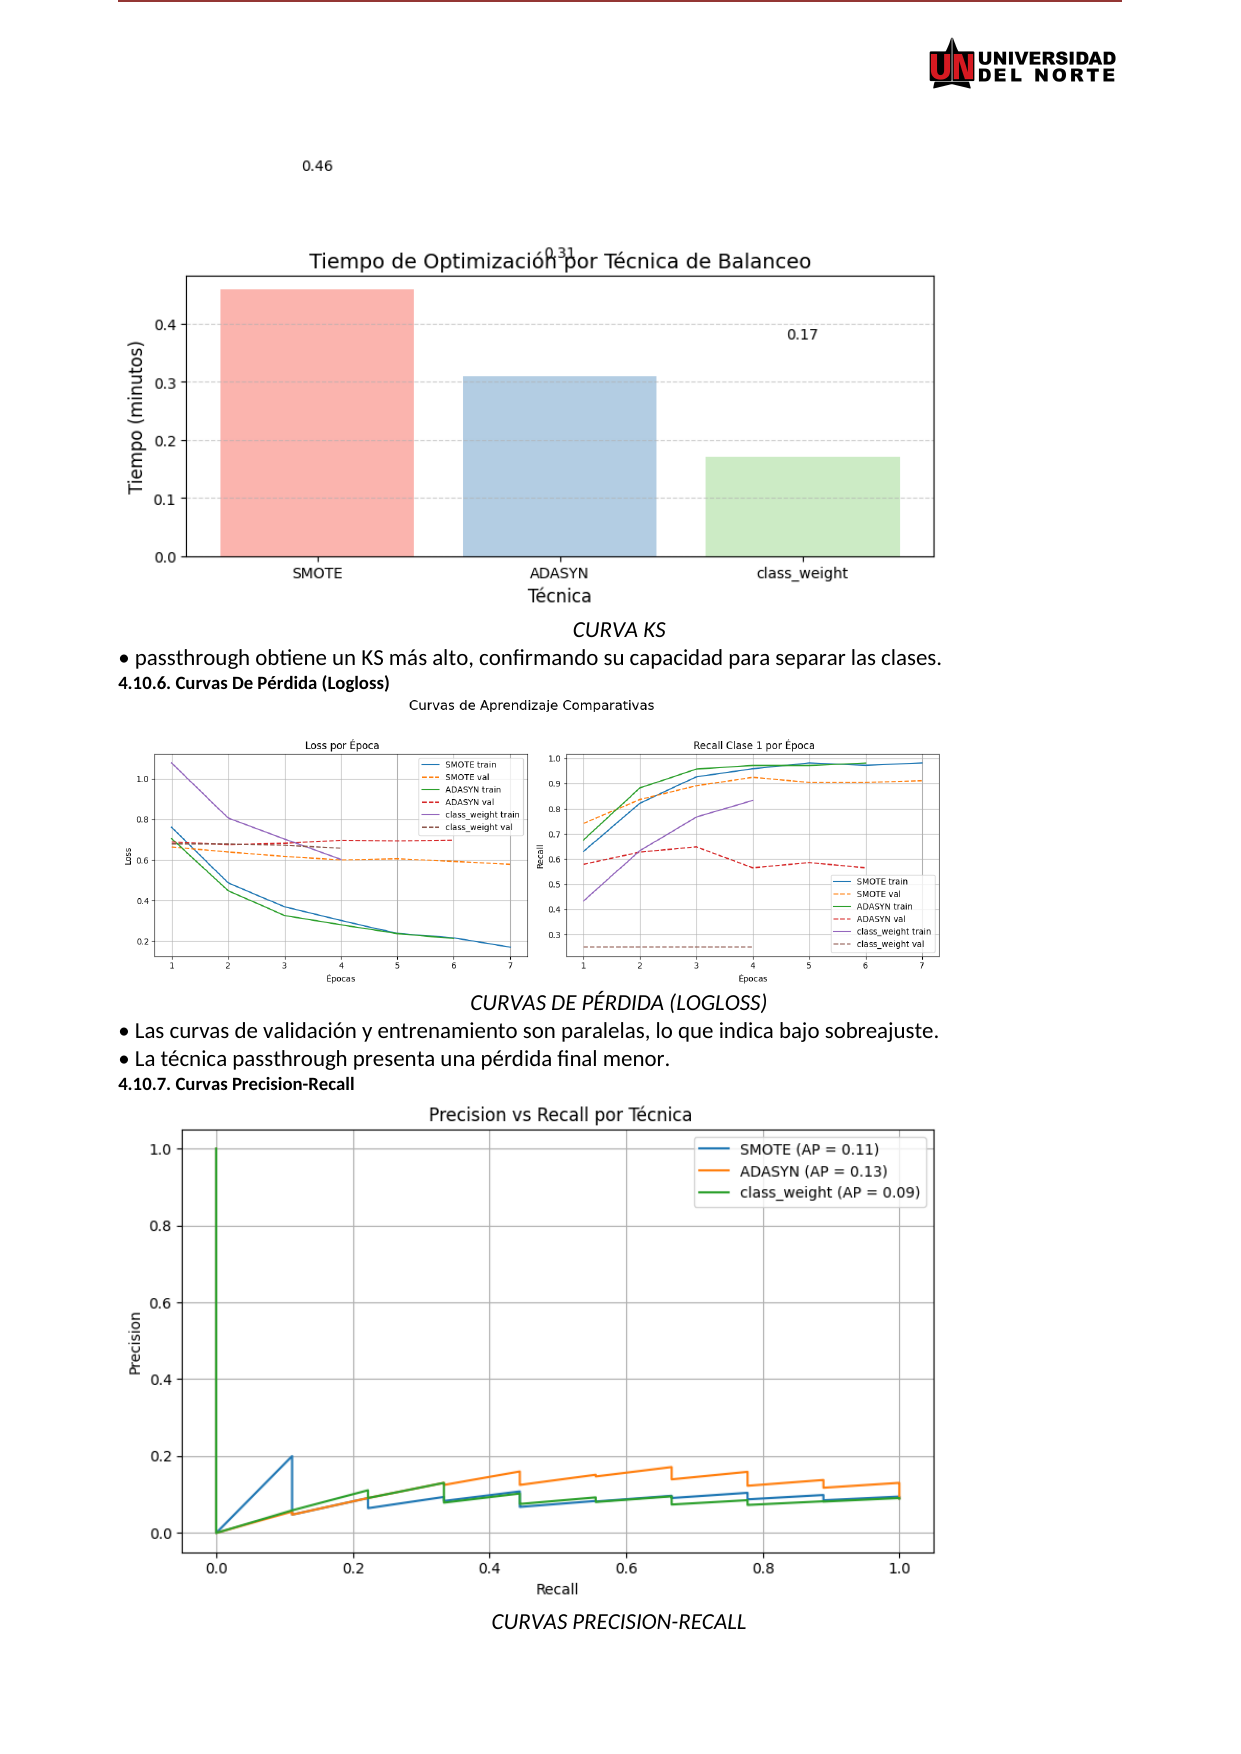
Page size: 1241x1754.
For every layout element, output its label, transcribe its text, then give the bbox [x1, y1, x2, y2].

picture [118, 149, 944, 616]
text CURVA KS [118, 616, 1122, 643]
picture [118, 694, 944, 989]
subtitle Curvas De Pérdida (Logloss) [0, 672, 1122, 694]
text CURVAS PRECISION-RECALL [118, 1607, 1122, 1635]
text • passthrough obtiene un KS más alto, confirmando su capacidad para separar las clases. [118, 643, 1122, 672]
subtitle Curvas Precision-Recall [0, 1073, 1122, 1096]
picture [922, 30, 1123, 96]
text • Las curvas de validación y entrenamiento son paralelas, lo que indica bajo sobreajuste. • La técnica passthrough presenta una pérdida final menor. [118, 1017, 1122, 1073]
picture [118, 1095, 944, 1608]
text CURVAS DE PÉRDIDA (LOGLOSS) [118, 988, 1122, 1017]
